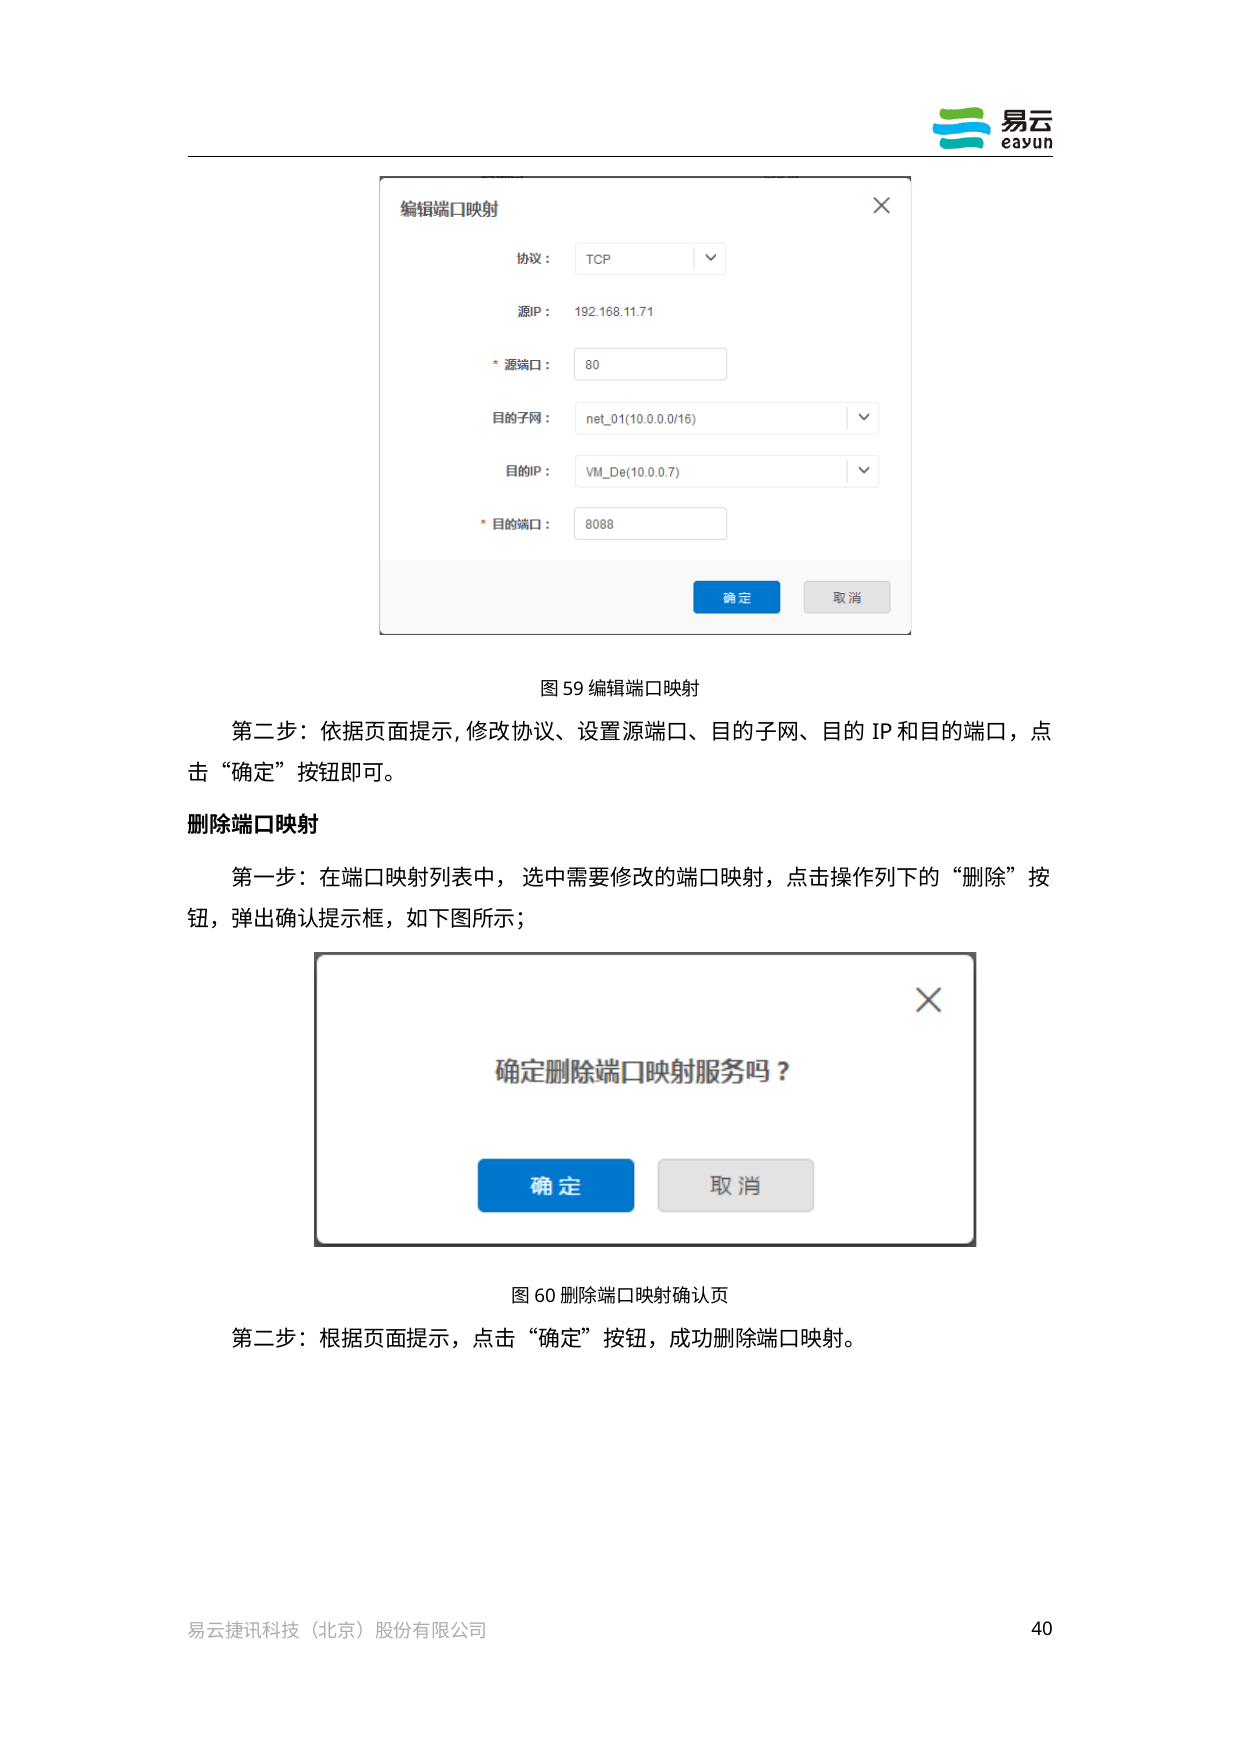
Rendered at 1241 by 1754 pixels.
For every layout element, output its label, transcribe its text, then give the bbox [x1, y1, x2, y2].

picture [314, 952, 977, 1247]
text 第二步：依据页面提示, 修改协议、设置源端口、目的子网、目的IP和目的端口，点击“确定”按钮即可。 [187, 713, 1053, 788]
text 图59 编辑端口映射 [187, 671, 1053, 704]
picture [932, 97, 1053, 156]
text 第二步：根据页面提示，点击“确定”按钮，成功删除端口映射。 [187, 1320, 1053, 1354]
picture [379, 176, 912, 635]
text 图60 删除端口映射确认页 [187, 1277, 1053, 1311]
text 删除端口映射 [187, 806, 1053, 840]
text 第一步：在端口映射列表中， 选中需要修改的端口映射，点击操作列下的“删除”按钮，弹出确认提示框，如下图所示； [187, 859, 1053, 934]
